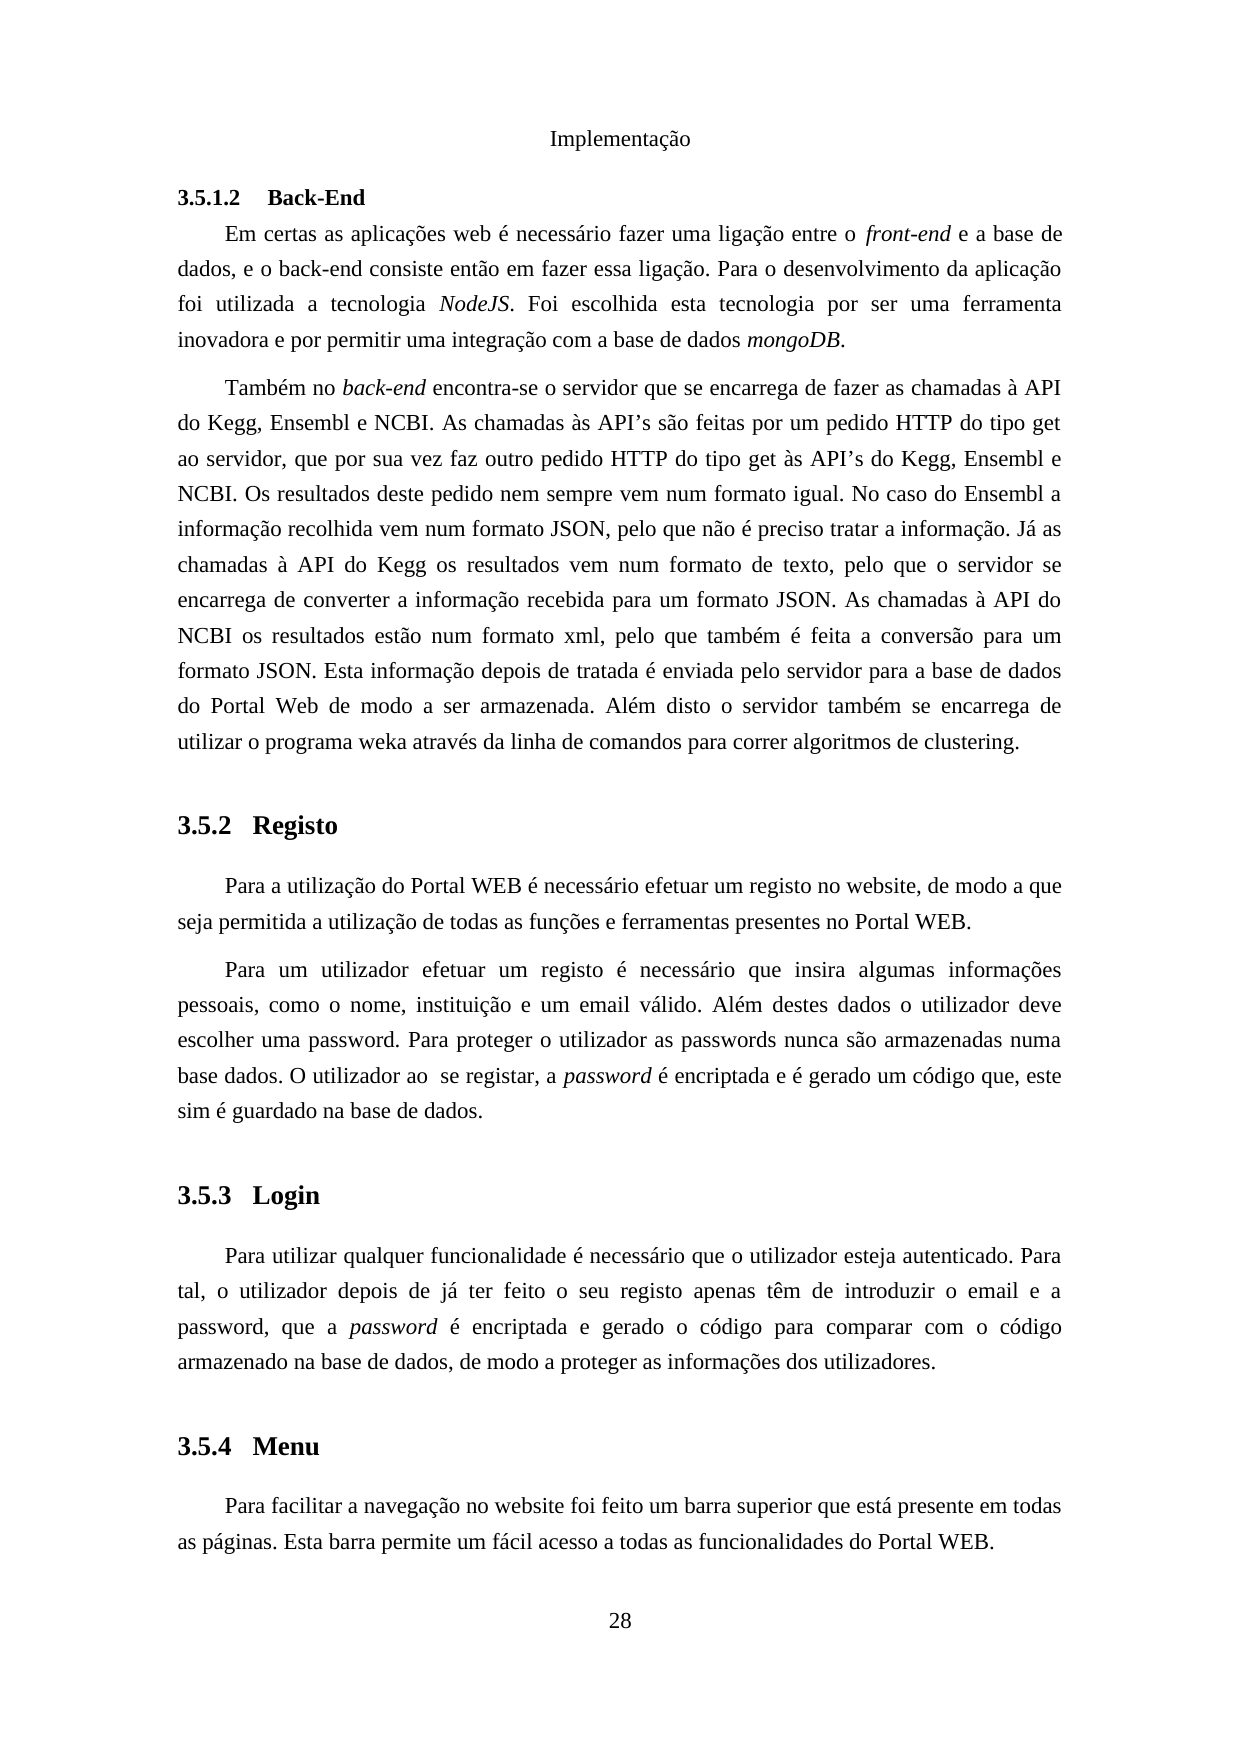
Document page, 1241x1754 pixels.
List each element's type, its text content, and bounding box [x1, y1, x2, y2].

text Também no back-end encontra-se o servidor que se encarrega de fazer as chamadas à API do Kegg, Ensembl e NCBI. As chamadas às API’s são feitas por um pedido HTTP do tipo get ao servidor, que por sua vez faz outro pedido HTTP do tipo get às API’s do Kegg, Ensembl e NCBI. Os resultados deste pedido nem sempre vem num formato igual. No caso do Ensembl a informação recolhida vem num formato JSON, pelo que não é preciso tratar a informação. Já as chamadas à API do Kegg os resultados vem num formato de texto, pelo que o servidor se encarrega de converter a informação recebida para um formato JSON. As chamadas à API do NCBI os resultados estão num formato xml, pelo que também é feita a conversão para um formato JSON. Esta informação depois de tratada é enviada pelo servidor para a base de dados do Portal Web de modo a ser armazenada. Além disto o servidor também se encarrega de utilizar o programa weka através da linha de comandos para correr algoritmos de clustering. [177, 367, 1063, 756]
text Para utilizar qualquer funcionalidade é necessário que o utilizador esteja autenticado. Para tal, o utilizador depois de já ter feito o seu registo apenas têm de introduzir o email e a password, que a password é encriptada e gerado o código para comparar com o código armazenado na base de dados, de modo a proteger as informações dos utilizadores. [177, 1235, 1063, 1377]
subtitle Back-End [177, 177, 1063, 213]
text Para facilitar a navegação no website foi feito um barra superior que está presente em todas as páginas. Esta barra permite um fácil acesso a todas as funcionalidades do Portal WEB. [177, 1486, 1063, 1556]
text Para um utilizador efetuar um registo é necessário que insira algumas informações pessoais, como o nome, instituição e um email válido. Além destes dados o utilizador deve escolher uma password. Para proteger o utilizador as passwords nunca são armazenadas numa base dados. O utilizador ao se registar, a password é encriptada e é gerado um código que, este sim é guardado na base de dados. [177, 949, 1063, 1126]
subtitle Menu [177, 1427, 1063, 1462]
text Para a utilização do Portal WEB é necessário efetuar um registo no website, de modo a que seja permitida a utilização de todas as funções e ferramentas presentes no Portal WEB. [177, 865, 1063, 936]
subtitle Registo [177, 806, 1063, 842]
subtitle Login [177, 1176, 1063, 1211]
text Em certas as aplicações web é necessário fazer uma ligação entre o front-end e a base de dados, e o back-end consiste então em fazer essa ligação. Para o desenvolvimento da aplicação foi utilizada a tecnologia NodeJS. Foi escolhida esta tecnologia por ser uma ferramenta inovadora e por permitir uma integração com a base de dados mongoDB. [177, 213, 1063, 354]
